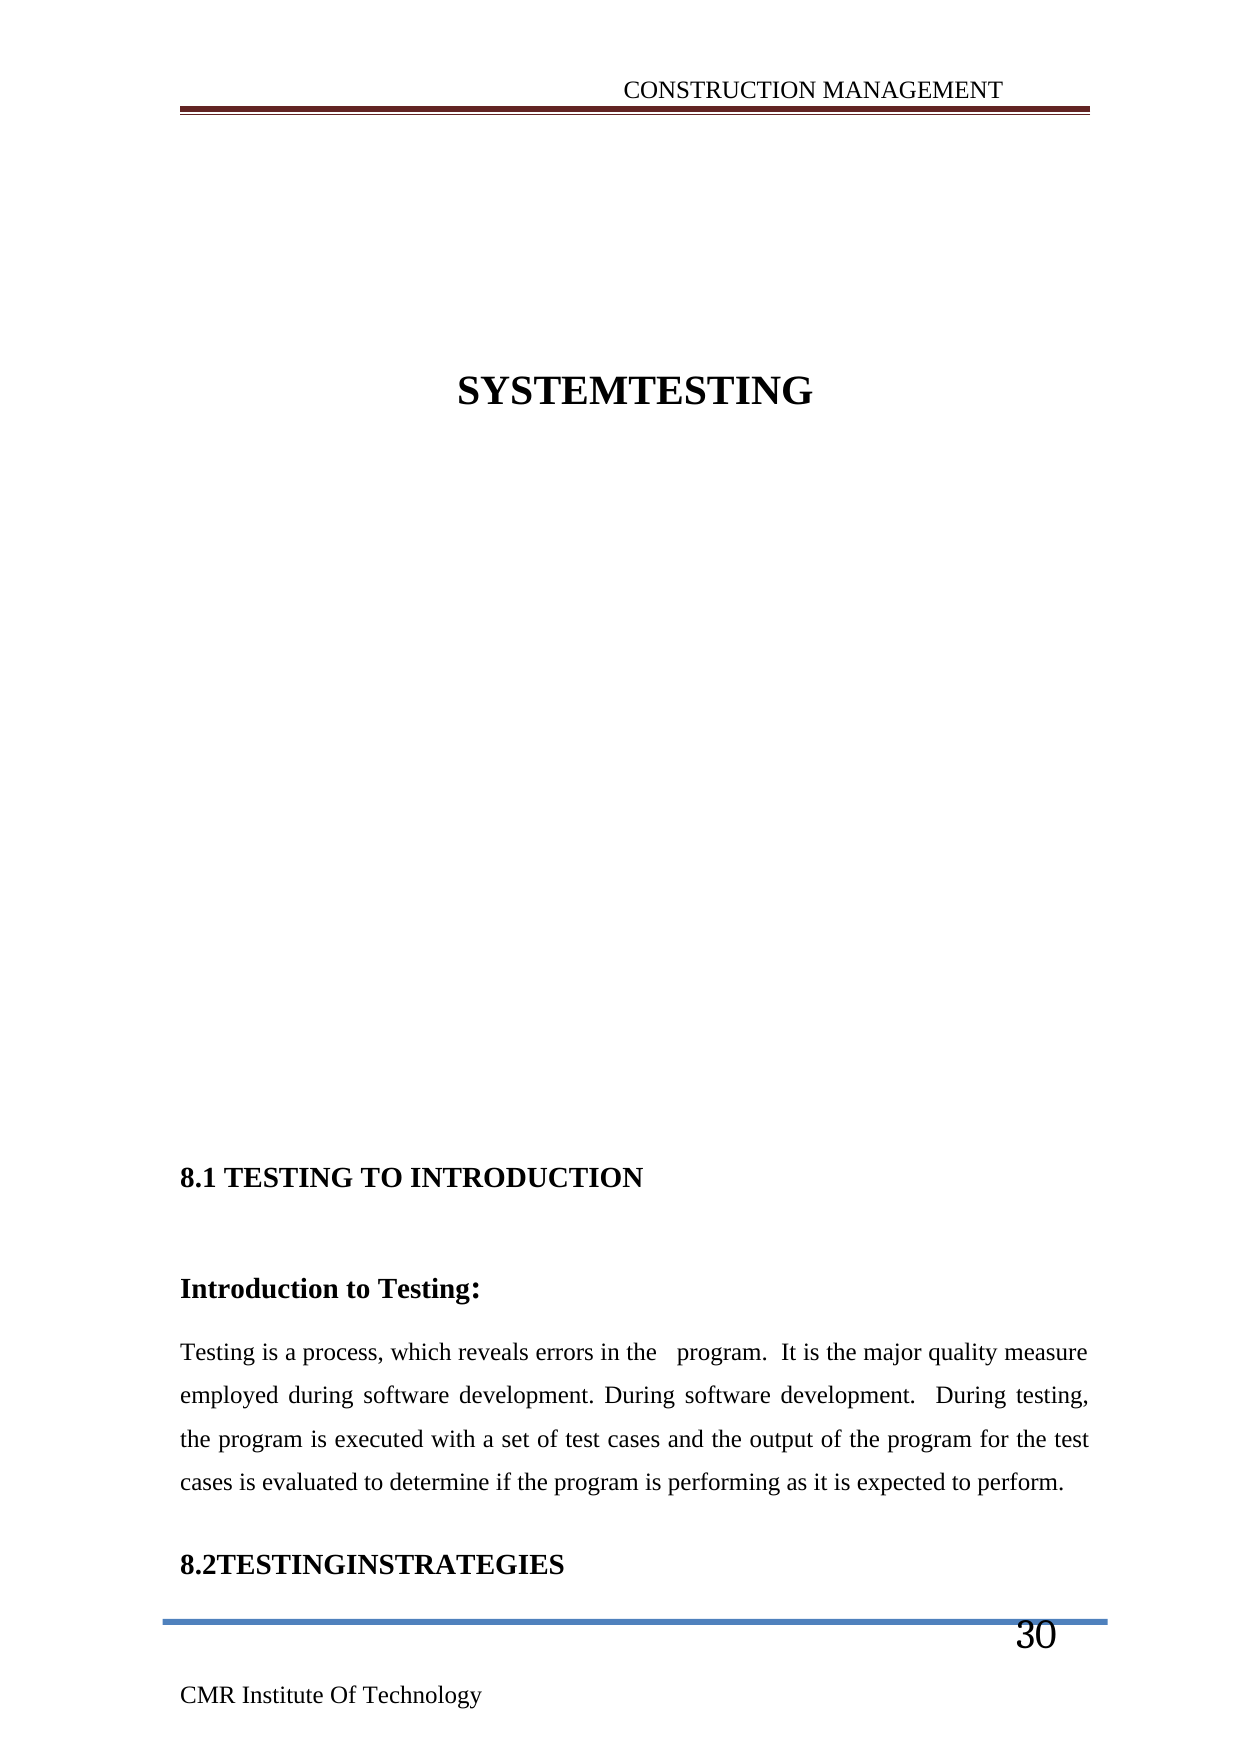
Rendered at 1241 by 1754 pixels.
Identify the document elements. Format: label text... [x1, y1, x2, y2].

text 8.1 TESTING TO INTRODUCTION [180, 1160, 1090, 1193]
text SYSTEMTESTING [180, 366, 1090, 413]
text Introduction to Testing: [180, 1267, 1090, 1306]
text 8.2TESTINGINSTRATEGIES [180, 1547, 1090, 1581]
text Testing is a process, which reveals errors in the program. It is the major quality measure employed during software development. During software development. During testing, the program is executed with a set of test cases and the output of the program for the test cases is evaluated to determine if the program is performing as it is expected to perform. [180, 1337, 1090, 1496]
